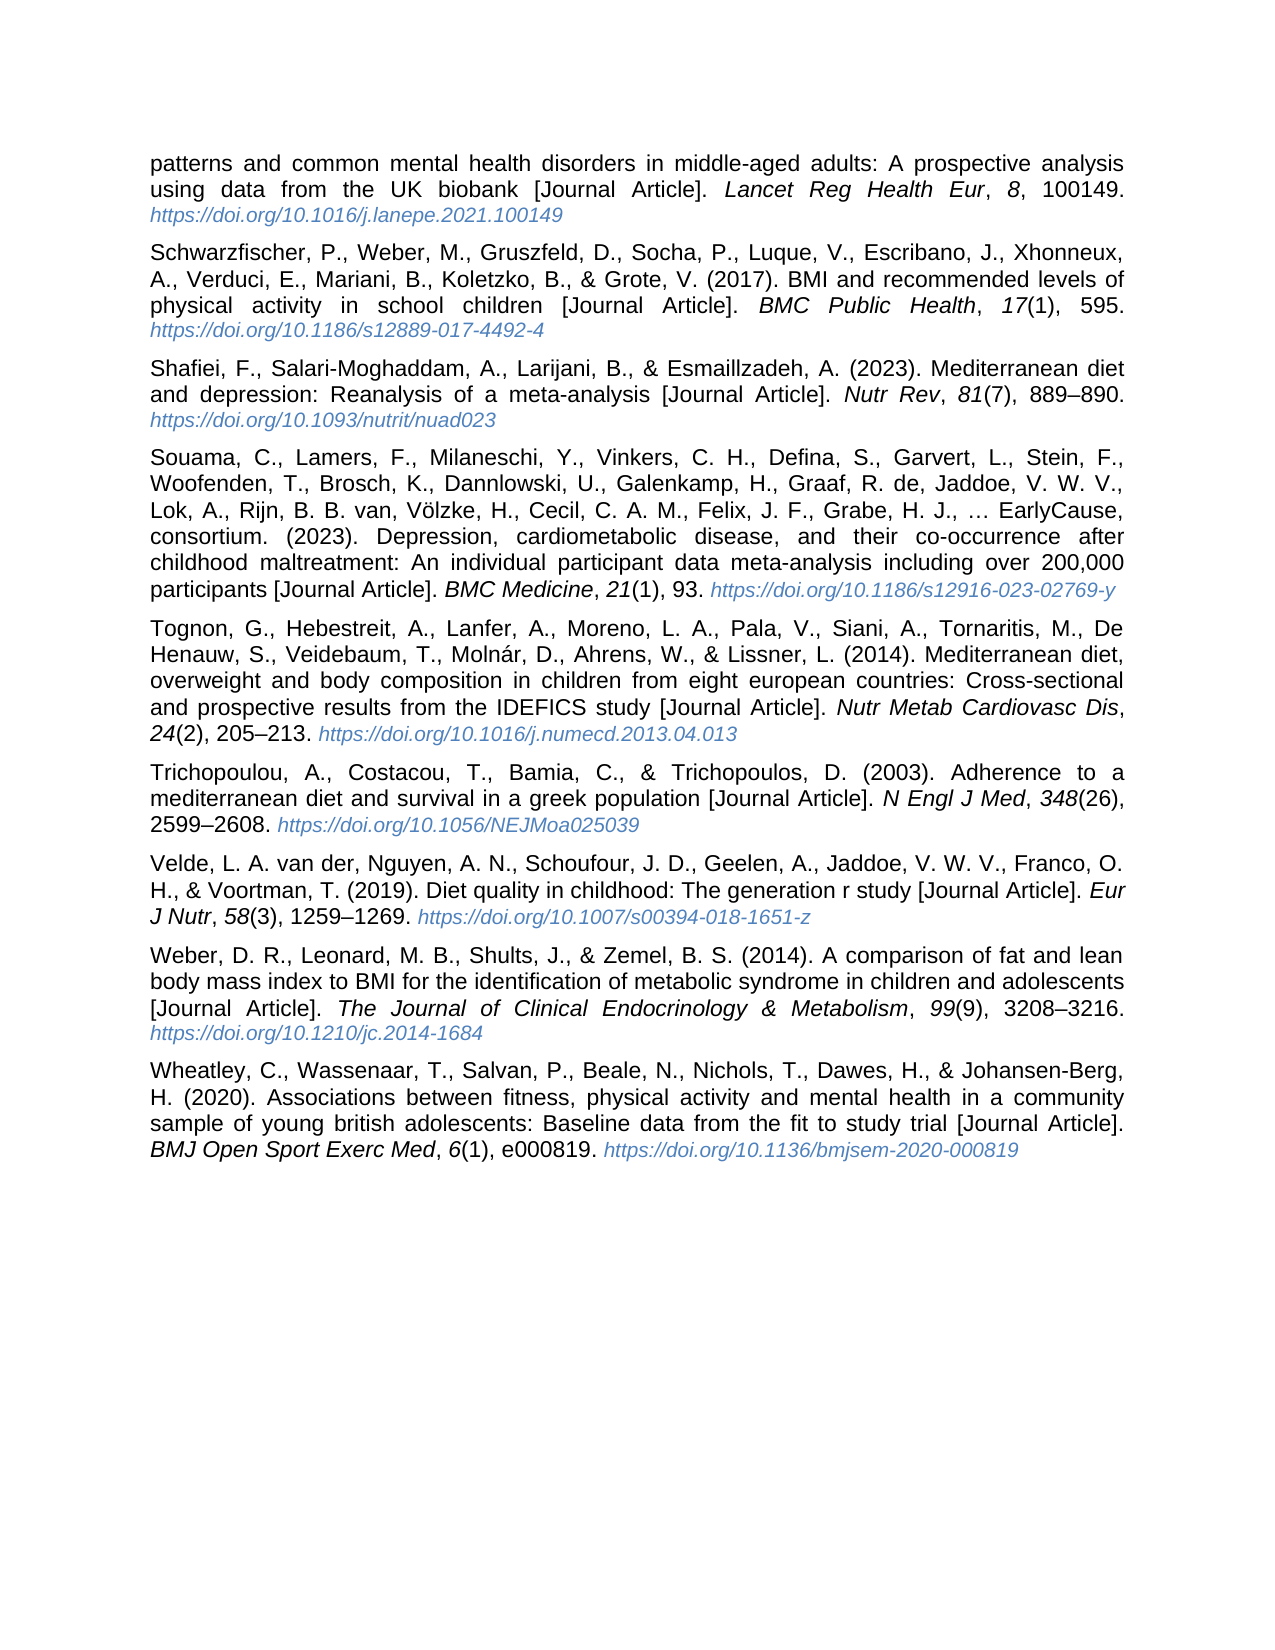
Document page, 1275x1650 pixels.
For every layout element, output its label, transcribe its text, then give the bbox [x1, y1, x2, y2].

text Wheatley, C., Wassenaar, T., Salvan, P., Beale, N., Nichols, T., Dawes, H., & Johansen-Berg, H. (2020). Associations between fitness, physical activity and mental health in a community sample of young british adolescents: Baseline data from the fit to study trial [Journal Article]. BMJ Open Sport Exerc Med, 6(1), e000819. https://doi.org/10.1136/bmjsem-2020-000819 [150, 1057, 1125, 1163]
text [150, 150, 1125, 227]
text Schwarzfischer, P., Weber, M., Gruszfeld, D., Socha, P., Luque, V., Escribano, J., Xhonneux, A., Verduci, E., Mariani, B., Koletzko, B., & Grote, V. (2017). BMI and recommended levels of physical activity in school children [Journal Article]. BMC Public Health, 17(1), 595. https://doi.org/10.1186/s12889-017-4492-4 [150, 239, 1125, 342]
text Weber, D. R., Leonard, M. B., Shults, J., & Zemel, B. S. (2014). A comparison of fat and lean body mass index to BMI for the identification of metabolic syndrome in children and adolescents [Journal Article]. The Journal of Clinical Endocrinology & Metabolism, 99(9), 3208–3216. https://doi.org/10.1210/jc.2014-1684 [150, 942, 1125, 1045]
text Velde, L. A. van der, Nguyen, A. N., Schoufour, J. D., Geelen, A., Jaddoe, V. W. V., Franco, O. H., & Voortman, T. (2019). Diet quality in childhood: The generation r study [Journal Article]. Eur J Nutr, 58(3), 1259–1269. https://doi.org/10.1007/s00394-018-1651-z [150, 850, 1125, 929]
text Trichopoulou, A., Costacou, T., Bamia, C., & Trichopoulos, D. (2003). Adherence to a mediterranean diet and survival in a greek population [Journal Article]. N Engl J Med, 348(26), 2599–2608. https://doi.org/10.1056/NEJMoa025039 [150, 759, 1125, 838]
text Souama, C., Lamers, F., Milaneschi, Y., Vinkers, C. H., Defina, S., Garvert, L., Stein, F., Woofenden, T., Brosch, K., Dannlowski, U., Galenkamp, H., Graaf, R. de, Jaddoe, V. W. V., Lok, A., Rijn, B. B. van, Völzke, H., Cecil, C. A. M., Felix, J. F., Grabe, H. J., … EarlyCause, consortium. (2023). Depression, cardiometabolic disease, and their co-occurrence after childhood maltreatment: An individual participant data meta-analysis including over 200,000 participants [Journal Article]. BMC Medicine, 21(1), 93. https://doi.org/10.1186/s12916-023-02769-y [150, 444, 1125, 602]
text Tognon, G., Hebestreit, A., Lanfer, A., Moreno, L. A., Pala, V., Siani, A., Tornaritis, M., De Henauw, S., Veidebaum, T., Molnár, D., Ahrens, W., & Lissner, L. (2014). Mediterranean diet, overweight and body composition in children from eight european countries: Cross-sectional and prospective results from the IDEFICS study [Journal Article]. Nutr Metab Cardiovasc Dis, 24(2), 205–213. https://doi.org/10.1016/j.numecd.2013.04.013 [150, 614, 1125, 746]
text Shafiei, F., Salari-Moghaddam, A., Larijani, B., & Esmaillzadeh, A. (2023). Mediterranean diet and depression: Reanalysis of a meta-analysis [Journal Article]. Nutr Rev, 81(7), 889–890. https://doi.org/10.1093/nutrit/nuad023 [150, 355, 1125, 431]
